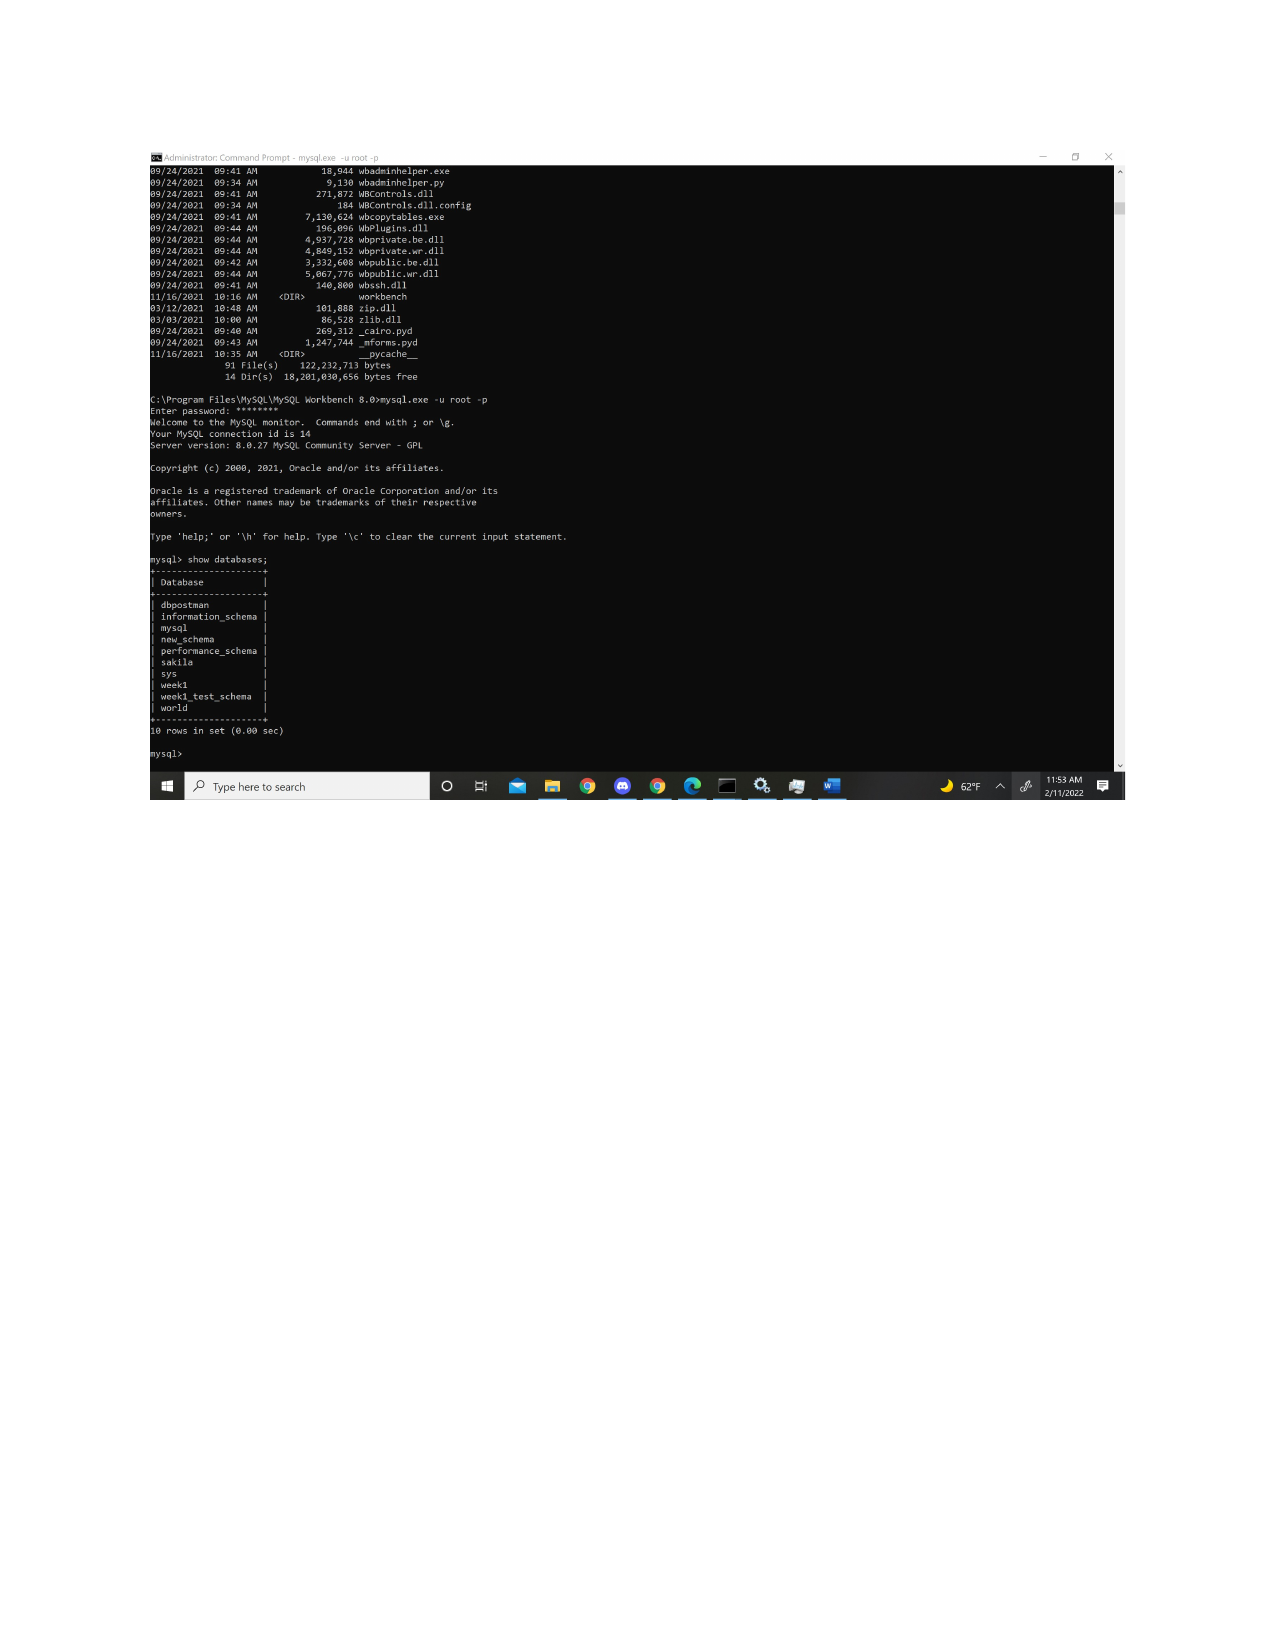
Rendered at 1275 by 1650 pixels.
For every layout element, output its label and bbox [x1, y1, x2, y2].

picture [150, 150, 1125, 800]
